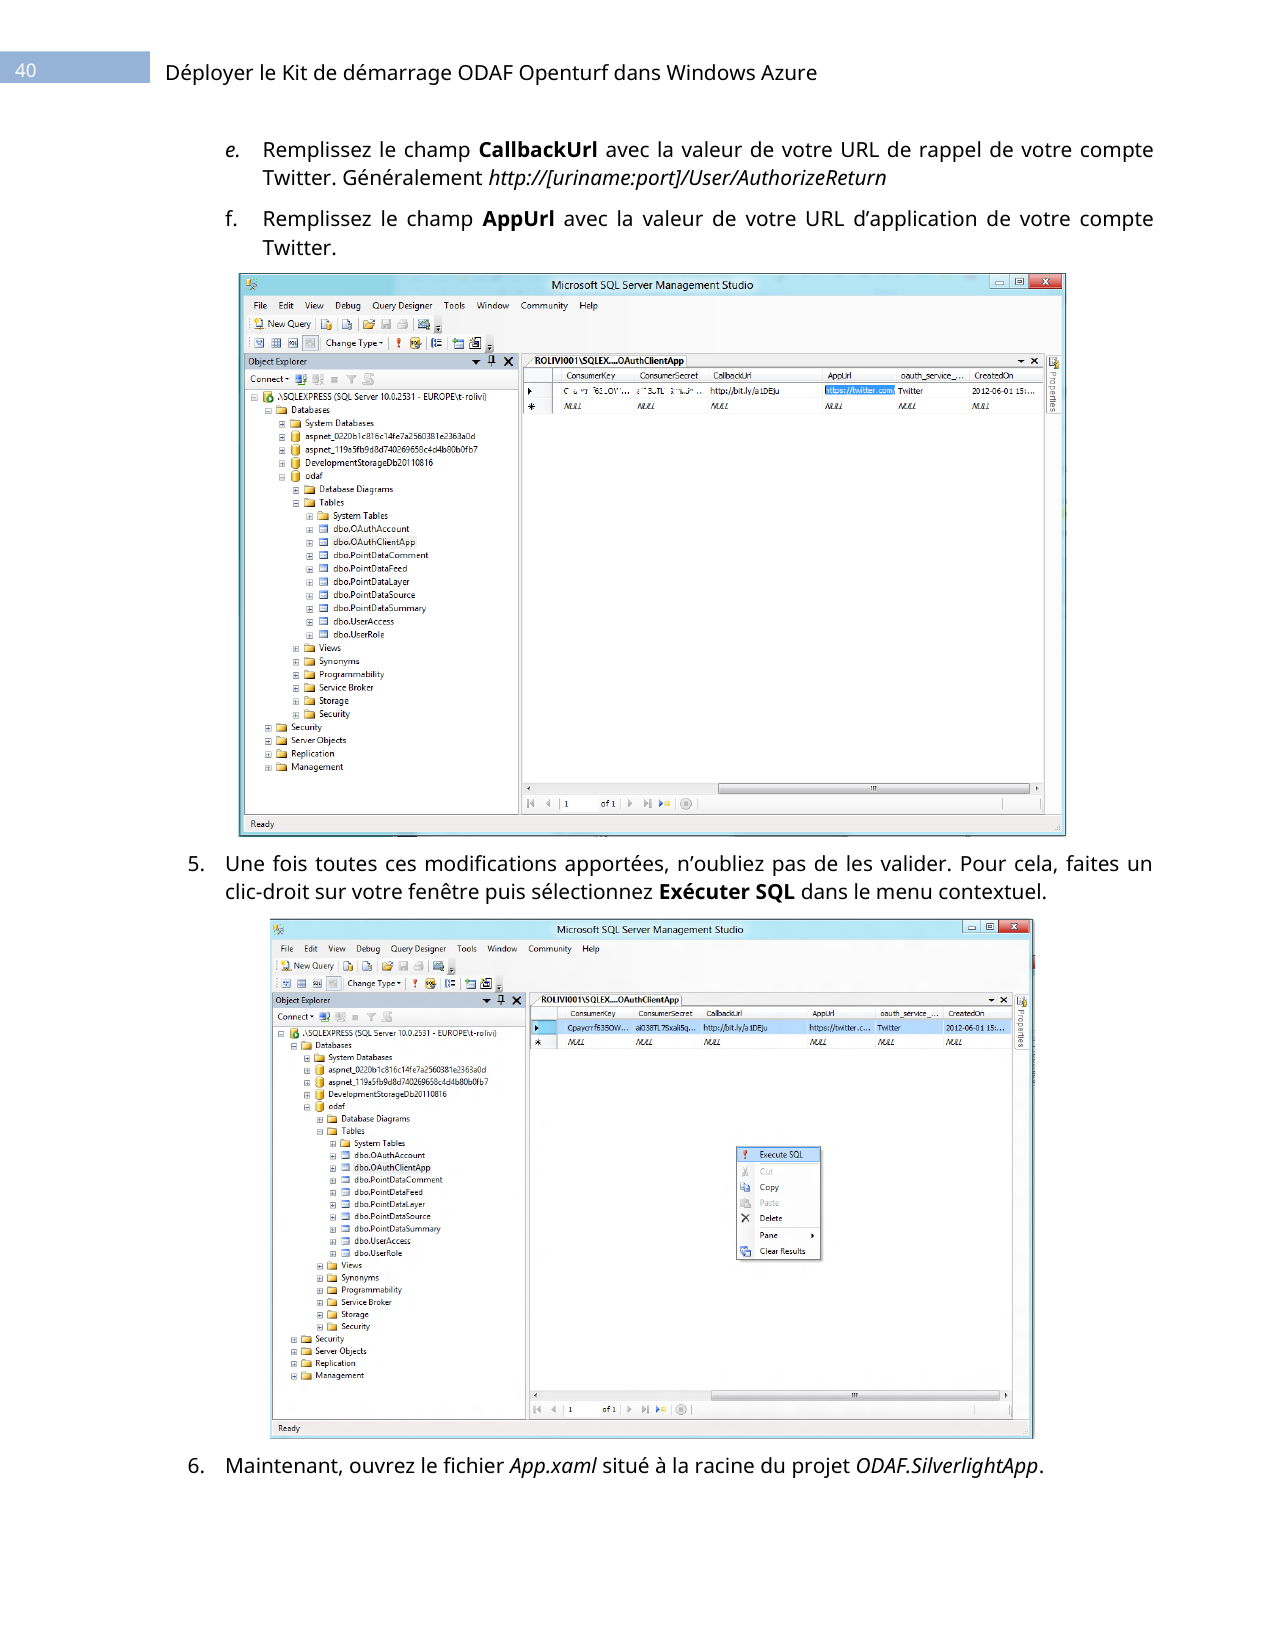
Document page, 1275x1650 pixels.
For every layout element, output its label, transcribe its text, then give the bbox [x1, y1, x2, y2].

list Remplissez le champ AppUrl avec la valeur de votre URL d’application de votre compte Twitter. [225, 204, 1155, 261]
list Une fois toutes ces modifications apportées, n’oubliez pas de les valider. Pour cela, faites un clic-droit sur votre fenêtre puis sélectionnez Exécuter SQL dans le menu contextuel. [187, 849, 1155, 906]
picture [238, 273, 1067, 837]
list Maintenant, ouvrez le fichier App.xaml situé à la racine du projet ODAF.SilverlightApp. [187, 1451, 1155, 1479]
picture [269, 918, 1036, 1439]
list Remplissez le champ CallbackUrl avec la valeur de votre URL de rappel de votre compte Twitter. Généralement http://[uriname:port]/User/AuthorizeReturn [225, 135, 1155, 192]
